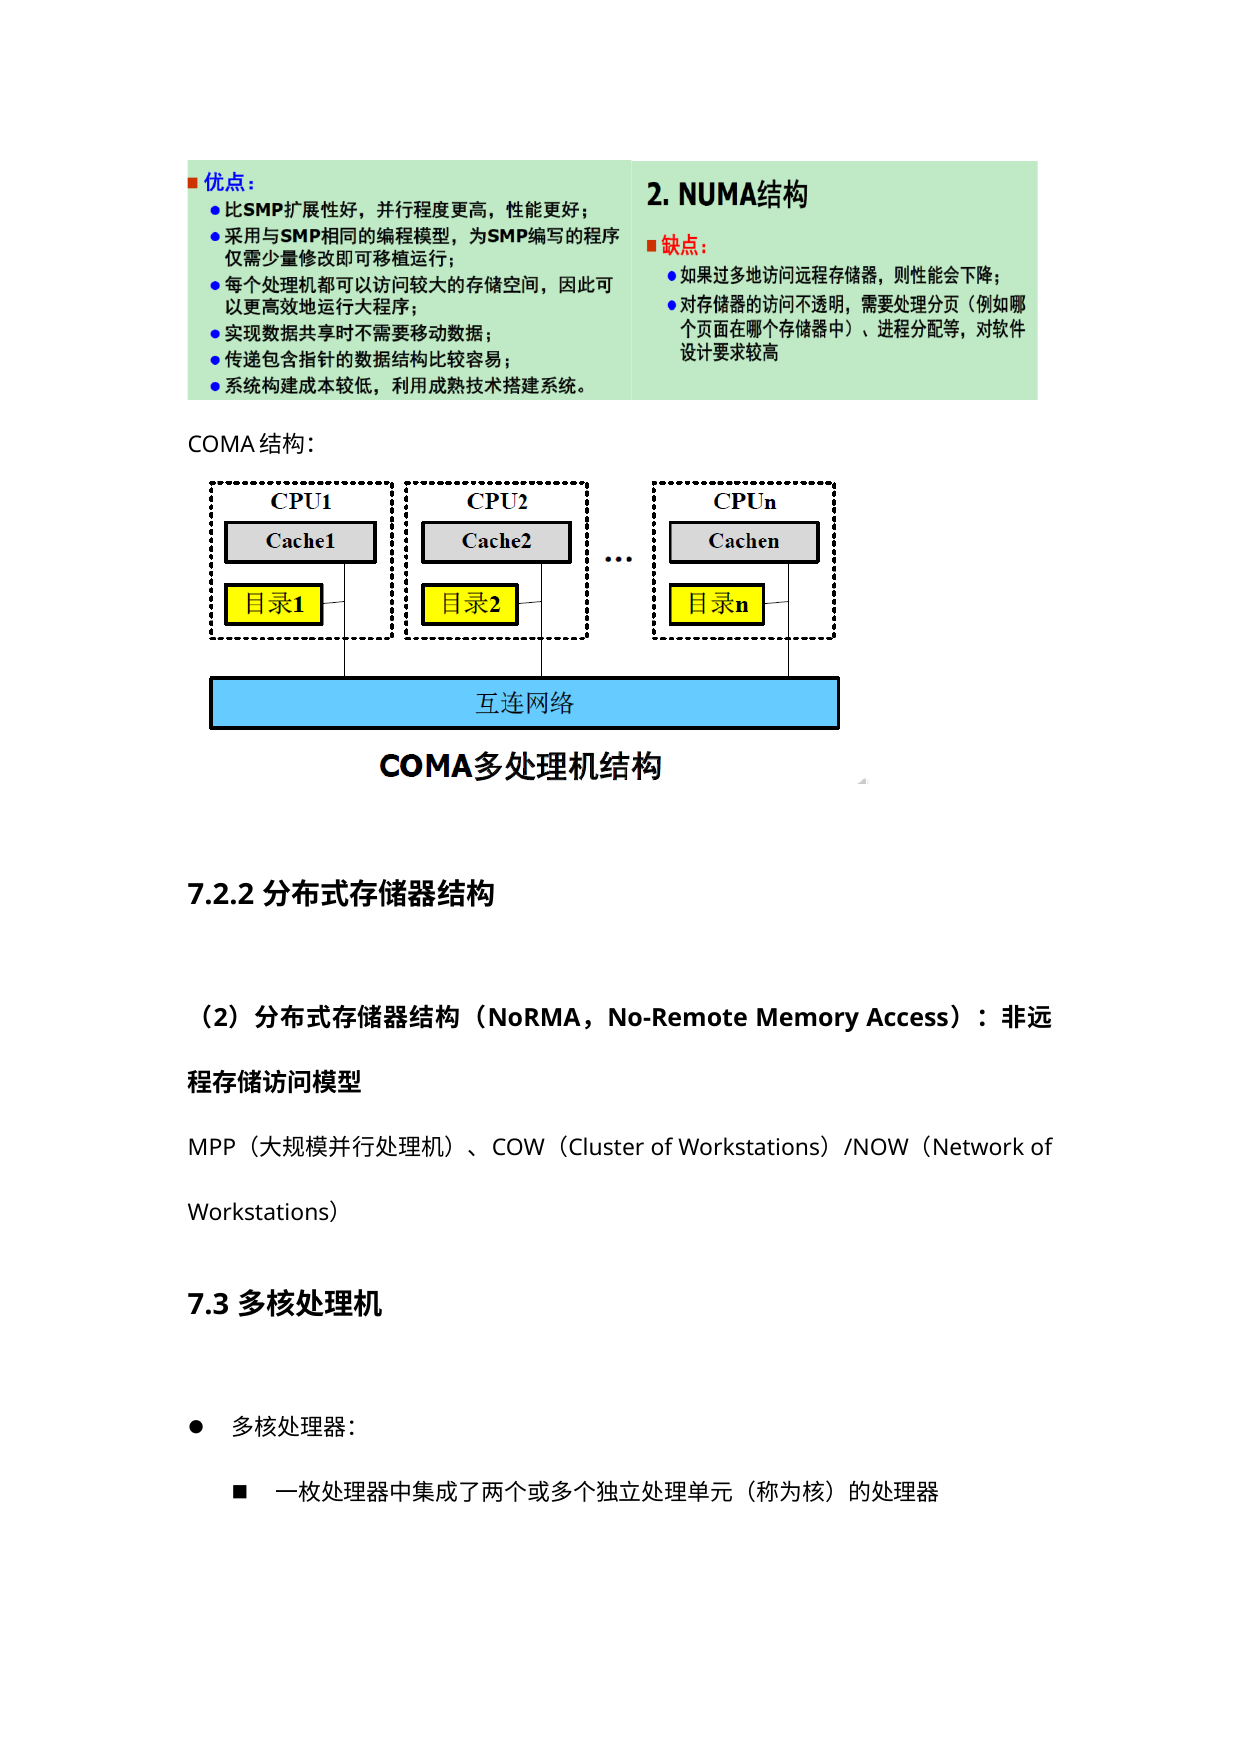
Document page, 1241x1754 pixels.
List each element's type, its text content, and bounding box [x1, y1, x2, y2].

text COMA结构： [187, 410, 1053, 475]
list 多核处理器： [187, 1393, 1053, 1458]
subtitle 7.2.2 分布式存储器结构 [187, 859, 1053, 924]
picture [187, 475, 869, 784]
picture [187, 160, 1038, 400]
subtitle 7.3 多核处理机 [187, 1270, 1053, 1335]
text （2）分布式存储器结构（NoRMA，No-Remote Memory Access）：非远程存储访问模型 [187, 983, 1053, 1113]
list 一枚处理器中集成了两个或多个独立处理单元（称为核）的处理器 [231, 1458, 1053, 1523]
text MPP（大规模并行处理机）、COW（Cluster of Workstations）/NOW（Network of Workstations） [187, 1113, 1053, 1243]
